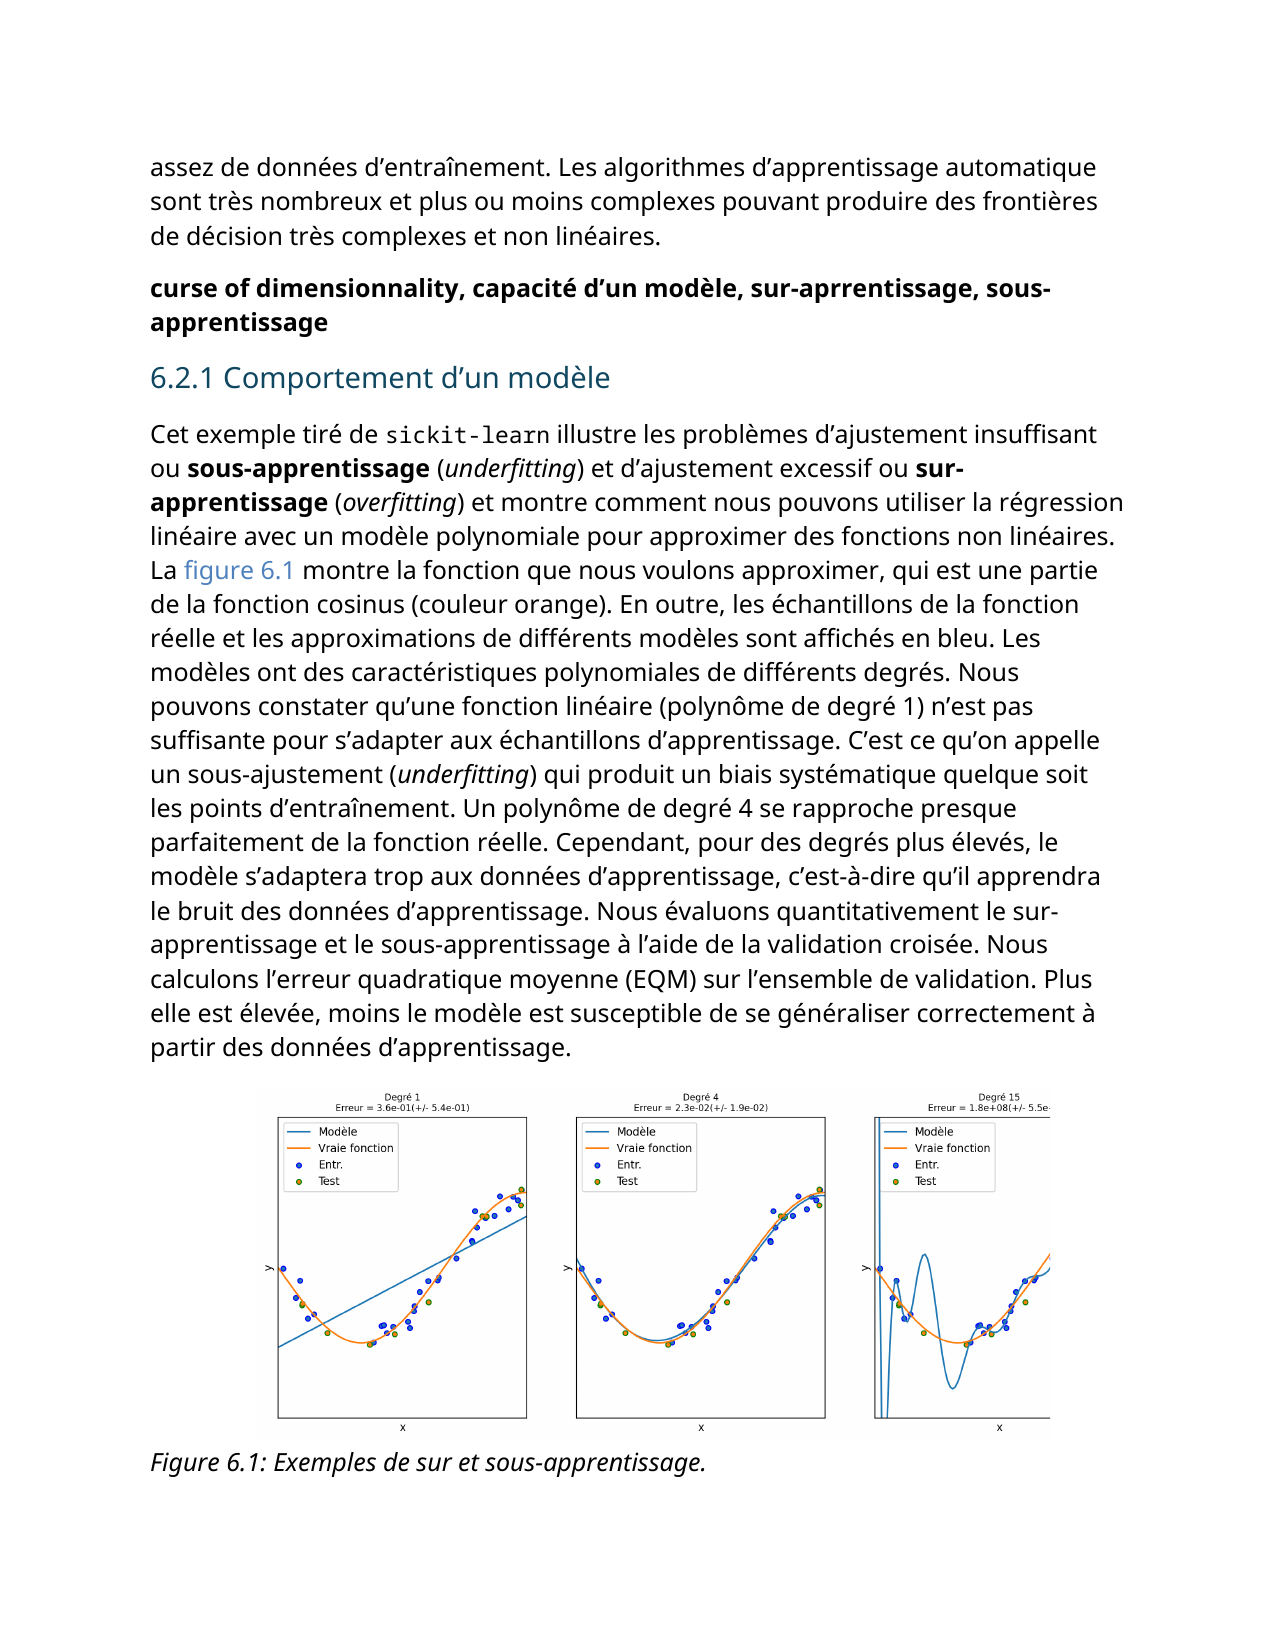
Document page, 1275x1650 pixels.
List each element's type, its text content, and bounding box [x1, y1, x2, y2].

text Figure 6.1: Exemples de sur et sous-apprentissage. [150, 1444, 1125, 1478]
table_header [225, 1082, 1050, 1444]
subtitle 6.2.1 Comportement d’un modèle [150, 358, 1125, 397]
text Cet exemple tiré de sickit-learn illustre les problèmes d’ajustement insuffisant ou sous-apprentissage (underfitting) et d’ajustement excessif ou sur-apprentissage (overfitting) et montre comment nous pouvons utiliser la régression linéaire avec un modèle polynomiale pour approximer des fonctions non linéaires. La figure 6.1 montre la fonction que nous voulons approximer, qui est une partie de la fonction cosinus (couleur orange). En outre, les échantillons de la fonction réelle et les approximations de différents modèles sont affichés en bleu. Les modèles ont des caractéristiques polynomiales de différents degrés. Nous pouvons constater qu’une fonction linéaire (polynôme de degré 1) n’est pas suffisante pour s’adapter aux échantillons d’apprentissage. C’est ce qu’on appelle un sous-ajustement (underfitting) qui produit un biais systématique quelque soit les points d’entraînement. Un polynôme de degré 4 se rapproche presque parfaitement de la fonction réelle. Cependant, pour des degrés plus élevés, le modèle s’adaptera trop aux données d’apprentissage, c’est-à-dire qu’il apprendra le bruit des données d’apprentissage. Nous évaluons quantitativement le sur-apprentissage et le sous-apprentissage à l’aide de la validation croisée. Nous calculons l’erreur quadratique moyenne (EQM) sur l’ensemble de validation. Plus elle est élevée, moins le modèle est susceptible de se généraliser correctement à partir des données d’apprentissage. [150, 416, 1125, 1063]
picture [255, 1086, 1050, 1441]
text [150, 150, 1125, 252]
text curse of dimensionnality, capacité d’un modèle, sur-aprrentissage, sous-apprentissage [150, 271, 1125, 339]
